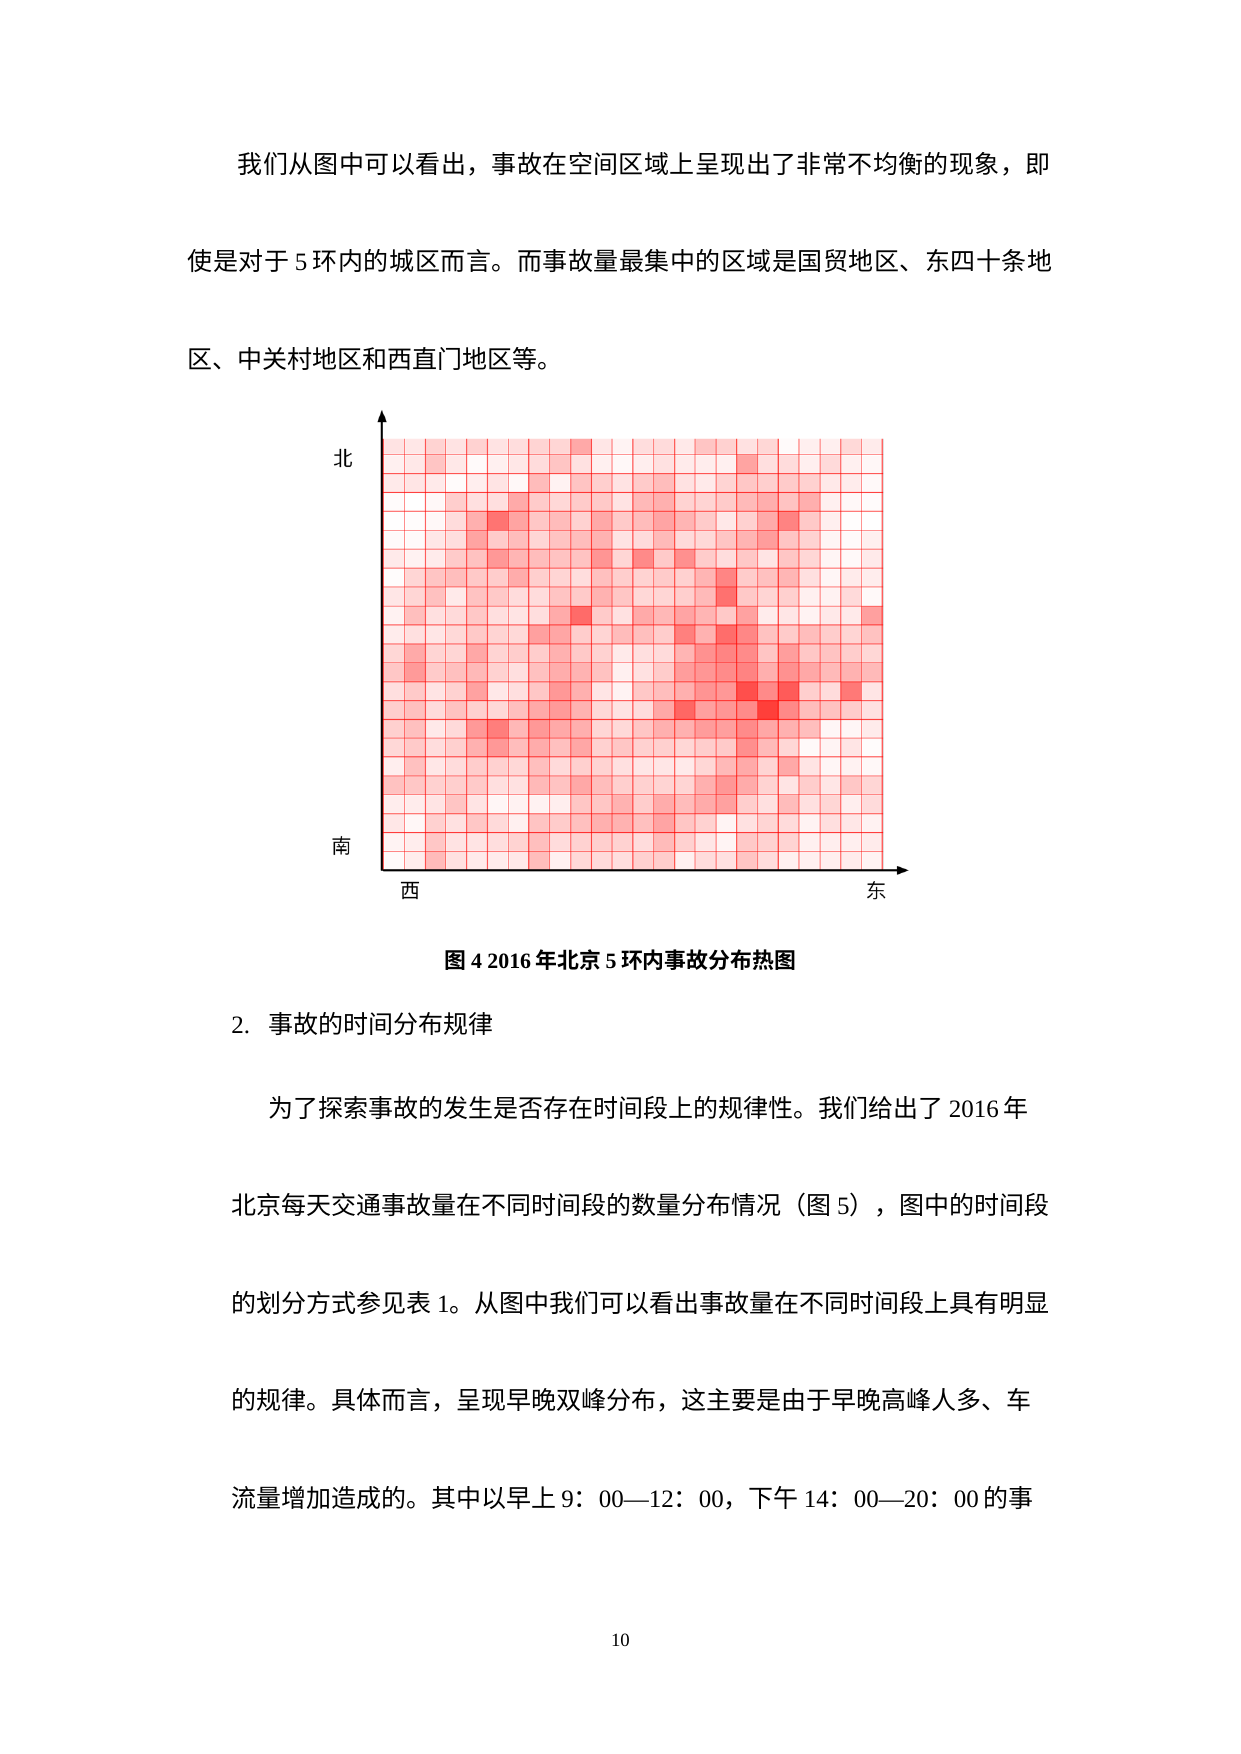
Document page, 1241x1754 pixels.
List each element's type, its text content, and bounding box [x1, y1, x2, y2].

text 图4 2016年北京5环内事故分布热图 [187, 942, 1053, 975]
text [231, 1074, 1053, 1529]
picture [331, 407, 909, 903]
text 我们从图中可以看出，事故在空间区域上呈现出了非常不均衡的现象，即使是对于5环内的城区而言。而事故量最集中的区域是国贸地区、东四十条地区、中关村地区和西直门地区等。 [187, 130, 1053, 390]
list 事故的时间分布规律 [231, 991, 1053, 1056]
